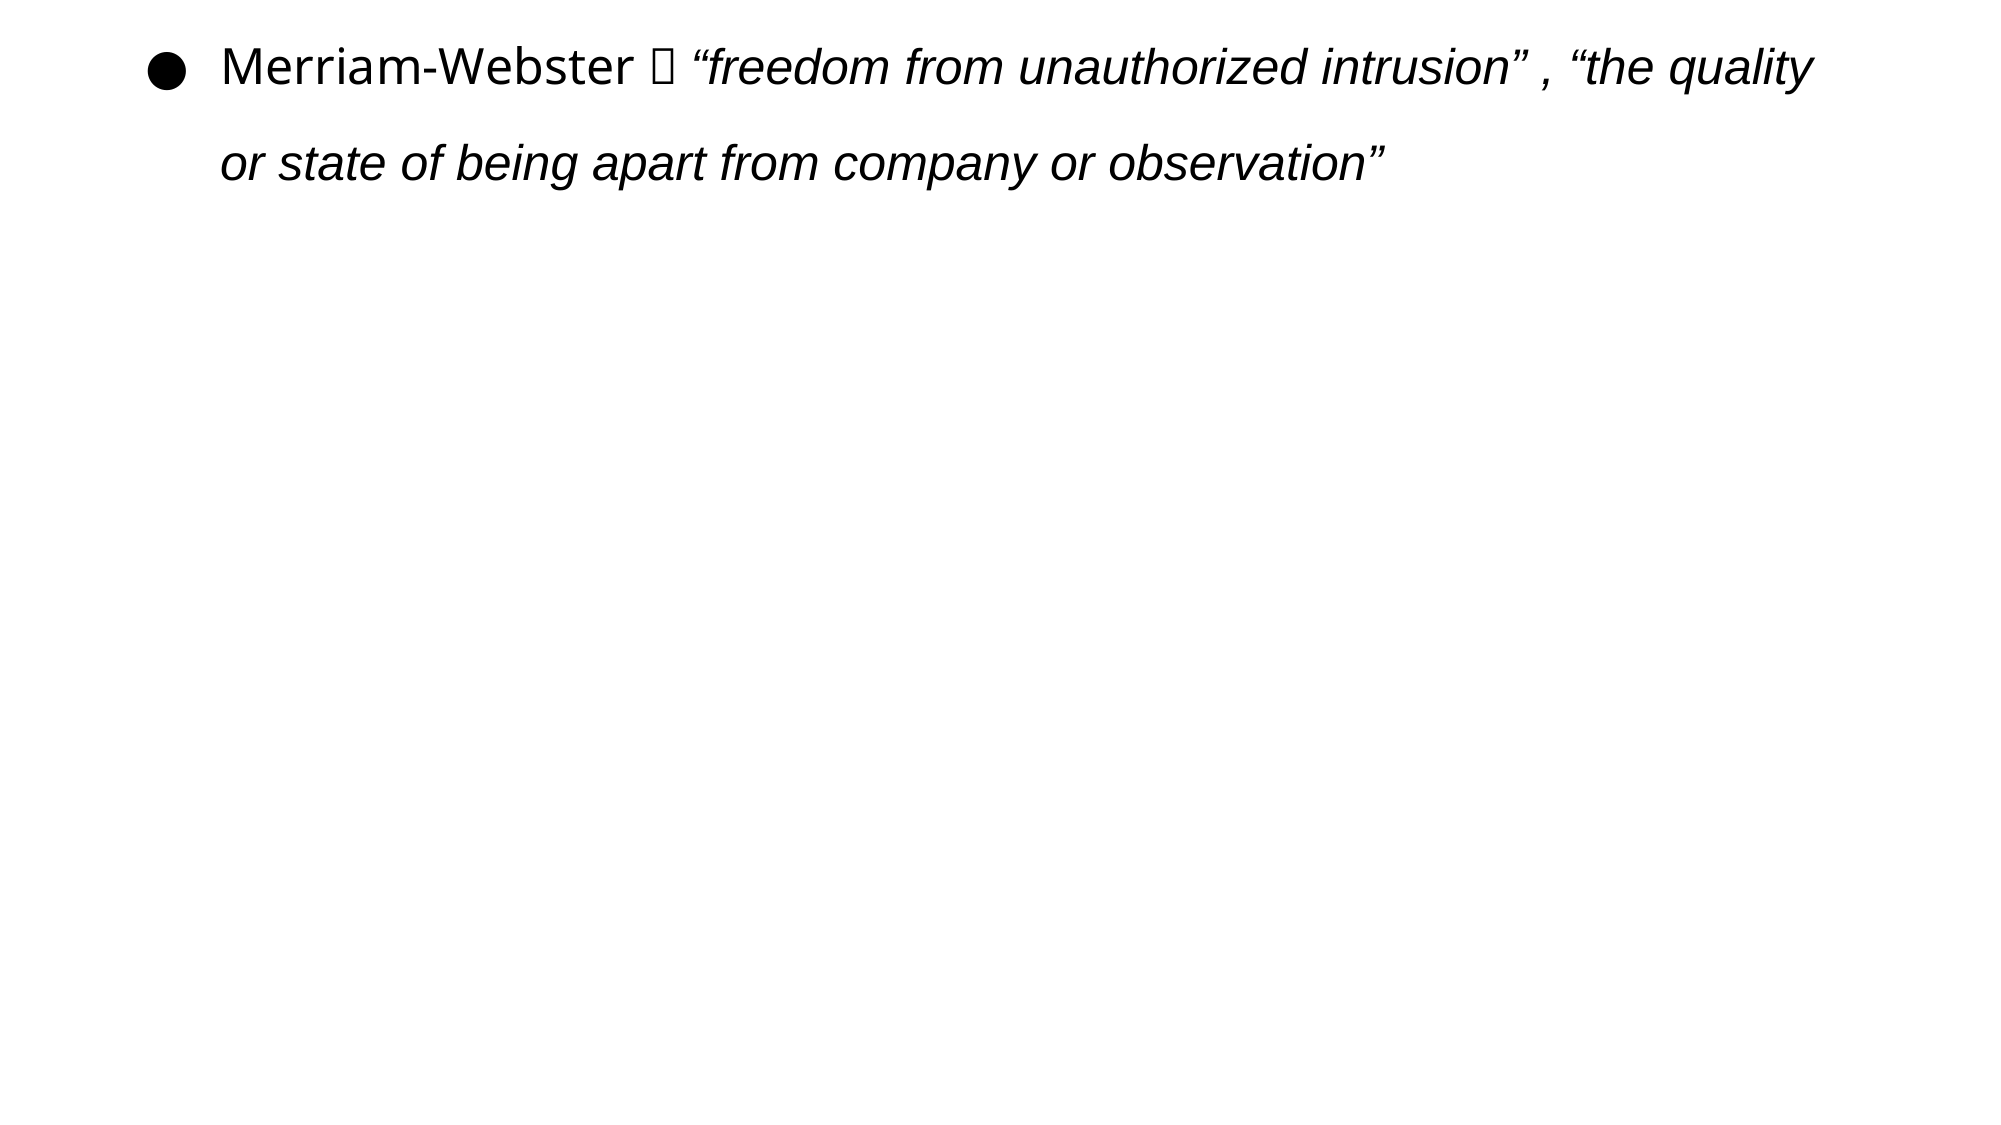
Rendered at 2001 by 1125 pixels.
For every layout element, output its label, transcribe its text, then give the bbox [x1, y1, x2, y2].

list Merriam-Webster  “freedom from unauthorized intrusion” , “the quality or state of being apart from company or observation” [145, 31, 1857, 191]
